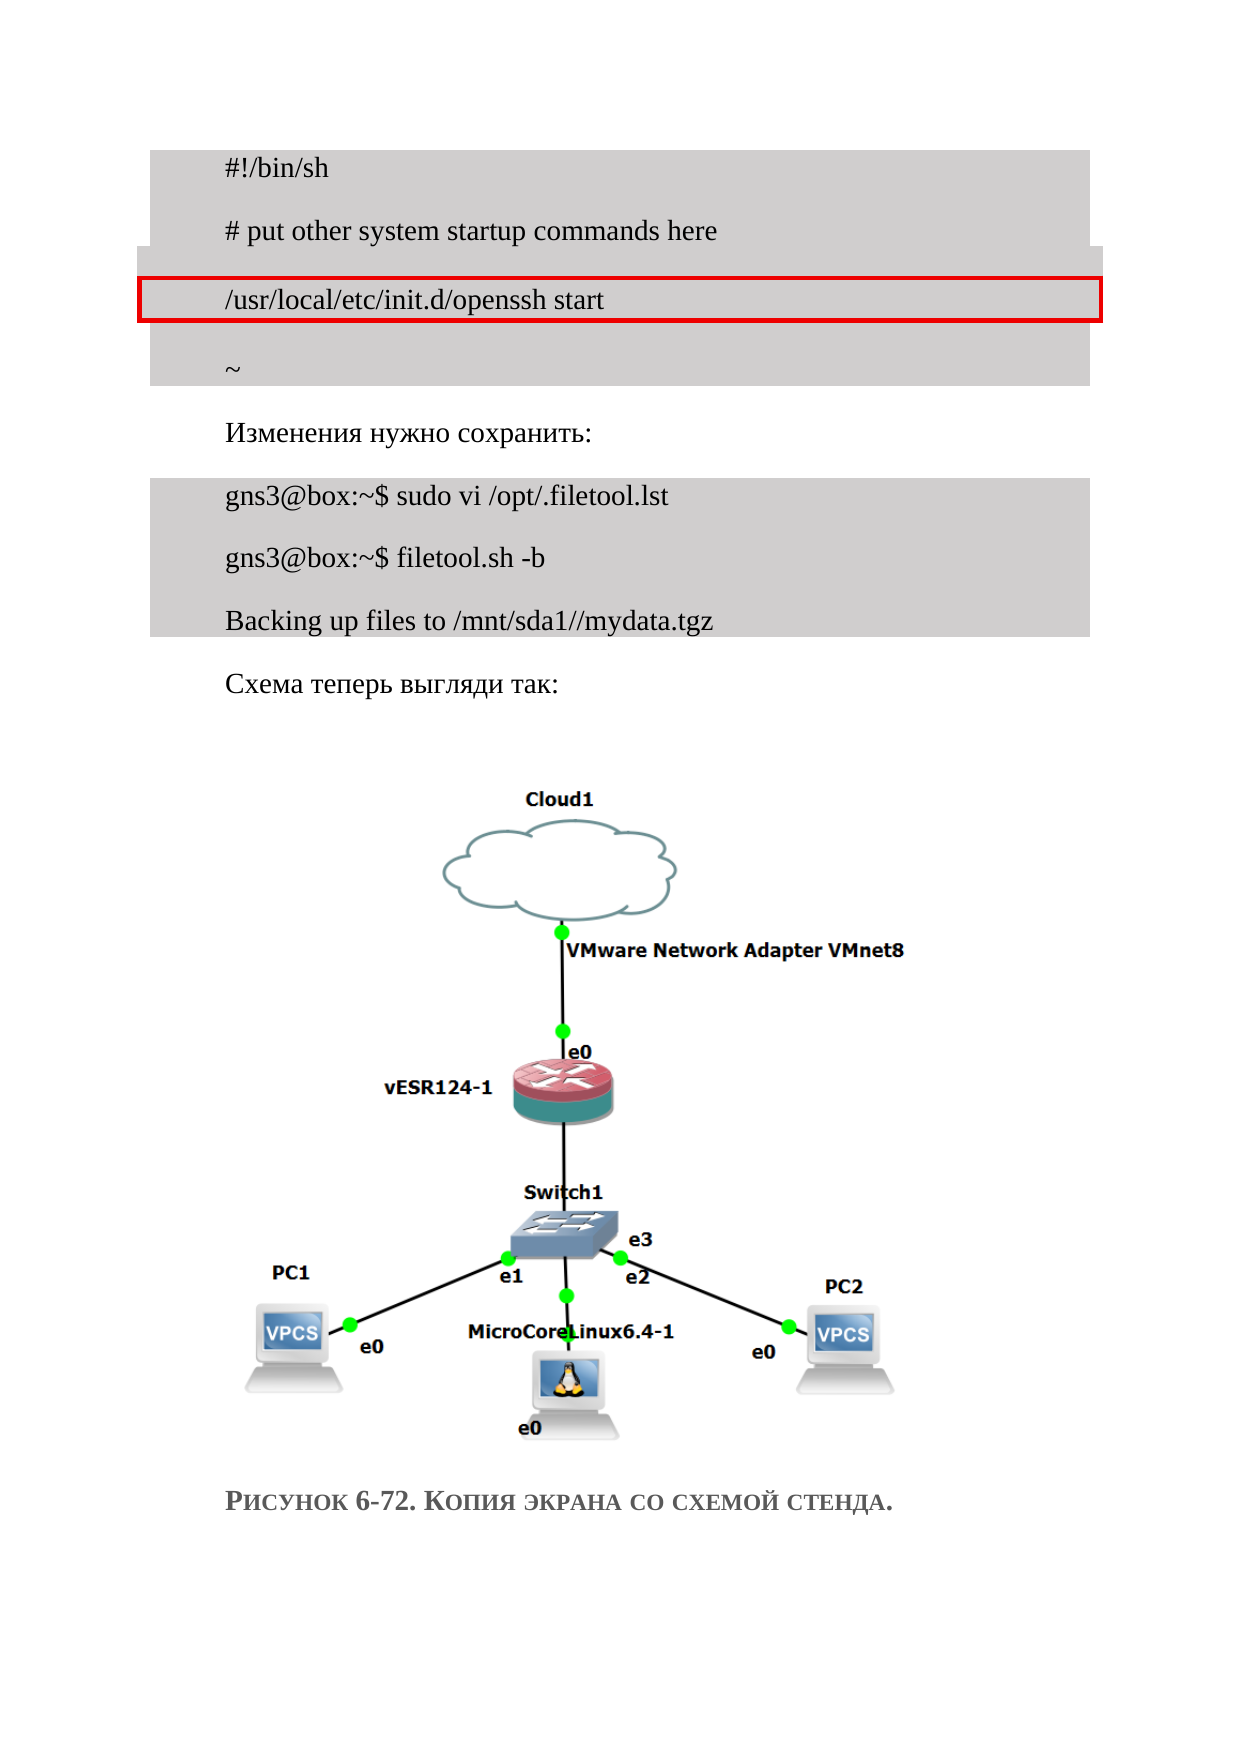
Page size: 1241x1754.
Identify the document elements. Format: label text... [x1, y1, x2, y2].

text # put other system startup commands here [150, 213, 1090, 246]
text /usr/local/etc/init.d/openssh start [142, 280, 1099, 318]
picture [225, 728, 948, 1454]
text gns3@box:~$ sudo vi /opt/.filetool.lst [150, 478, 1090, 511]
text #!/bin/sh [150, 150, 1090, 183]
text Изменения нужно сохранить: [150, 415, 1090, 448]
text Backing up files to /mnt/sda1//mydata.tgz [150, 603, 1090, 637]
text Схема теперь выгляди так: [150, 666, 1090, 699]
text gns3@box:~$ filetool.sh -b [150, 540, 1090, 574]
text ~ [150, 352, 1090, 386]
